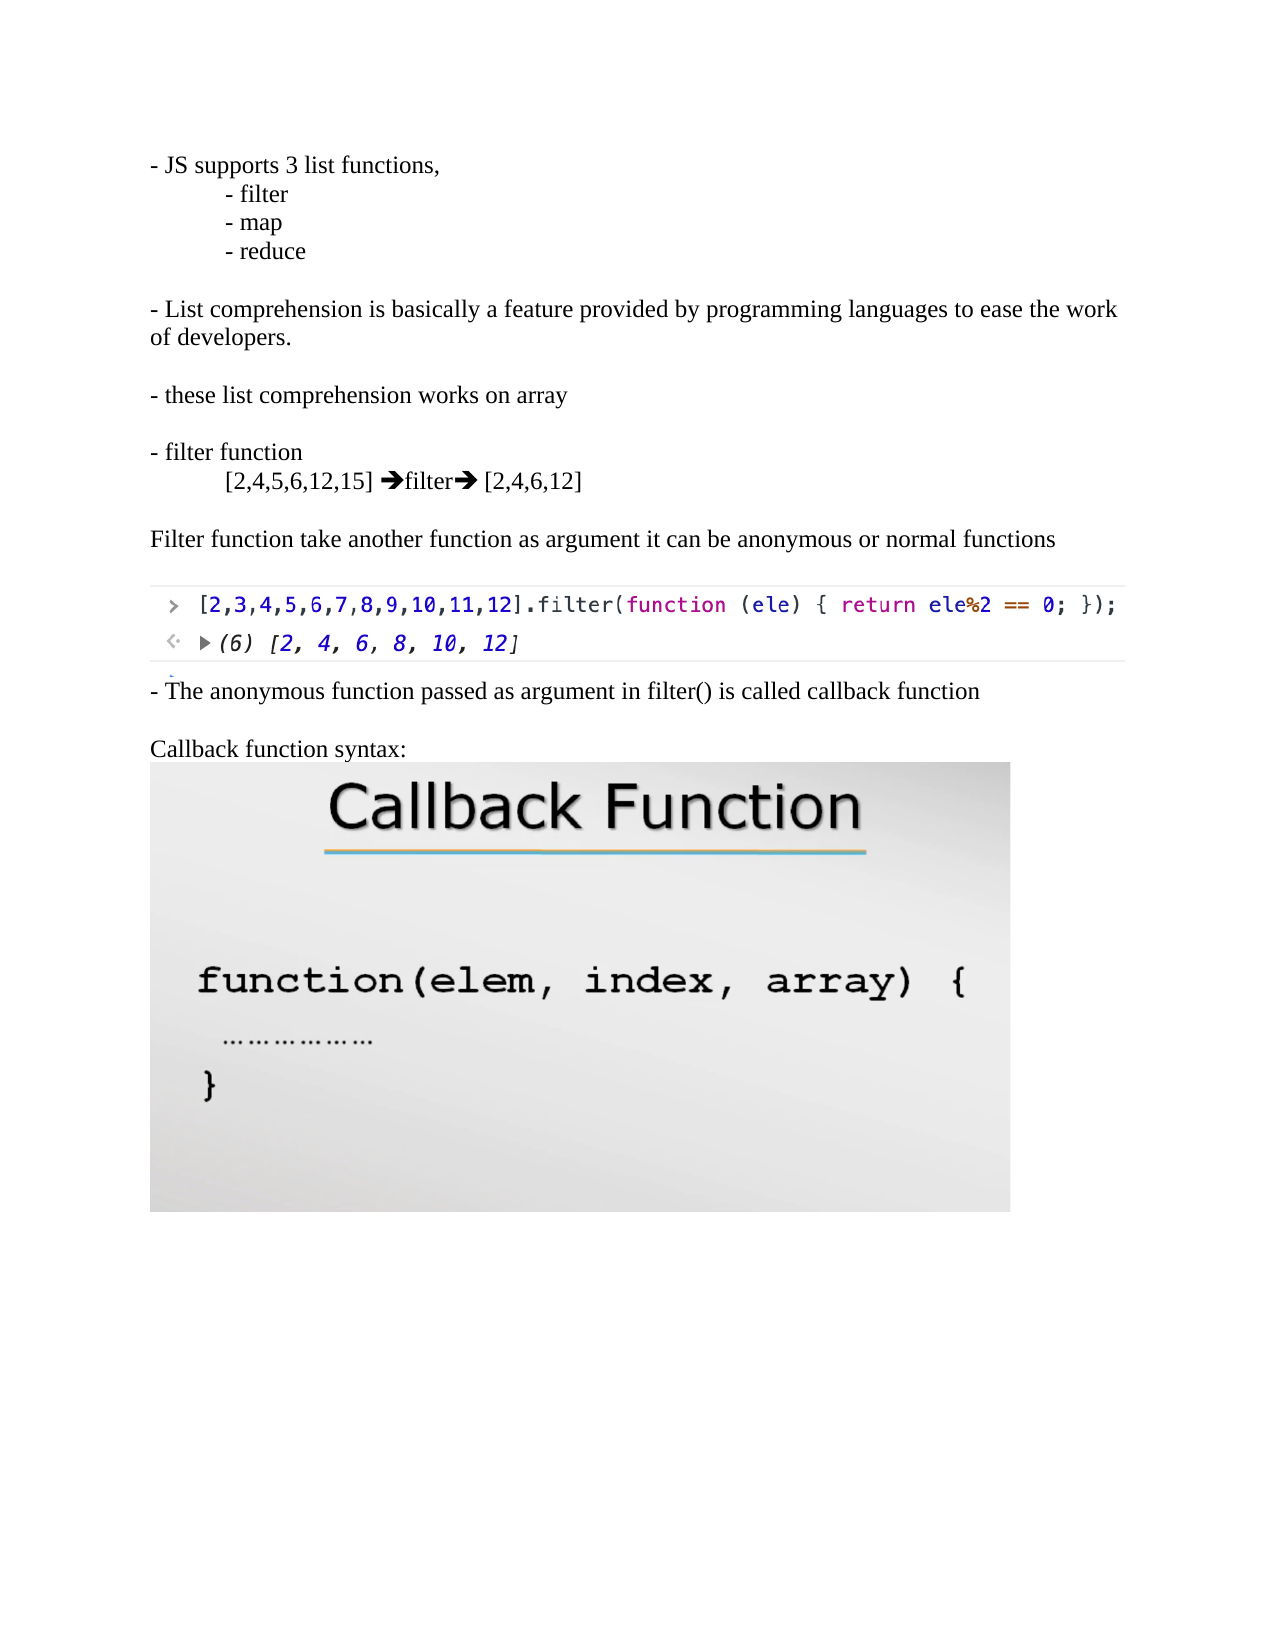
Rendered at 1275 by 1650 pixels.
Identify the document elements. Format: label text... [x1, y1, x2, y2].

text Callback function syntax: [150, 734, 1125, 763]
text - these list comprehension works on array [150, 380, 1125, 409]
text [2,4,5,6,12,15] filter [2,4,6,12] [150, 466, 1125, 495]
picture [150, 762, 1011, 1212]
text - filter function [150, 437, 1125, 466]
text - List comprehension is basically a feature provided by programming languages to ease the work of developers. [150, 294, 1125, 351]
text - JS supports 3 list functions, [150, 150, 1125, 179]
text - map [150, 207, 1125, 236]
text - filter [150, 179, 1125, 207]
picture [150, 581, 1125, 677]
text - The anonymous function passed as argument in filter() is called callback function [150, 677, 1125, 705]
text Filter function take another function as argument it can be anonymous or normal functions [150, 524, 1125, 552]
text - reduce [150, 236, 1125, 265]
